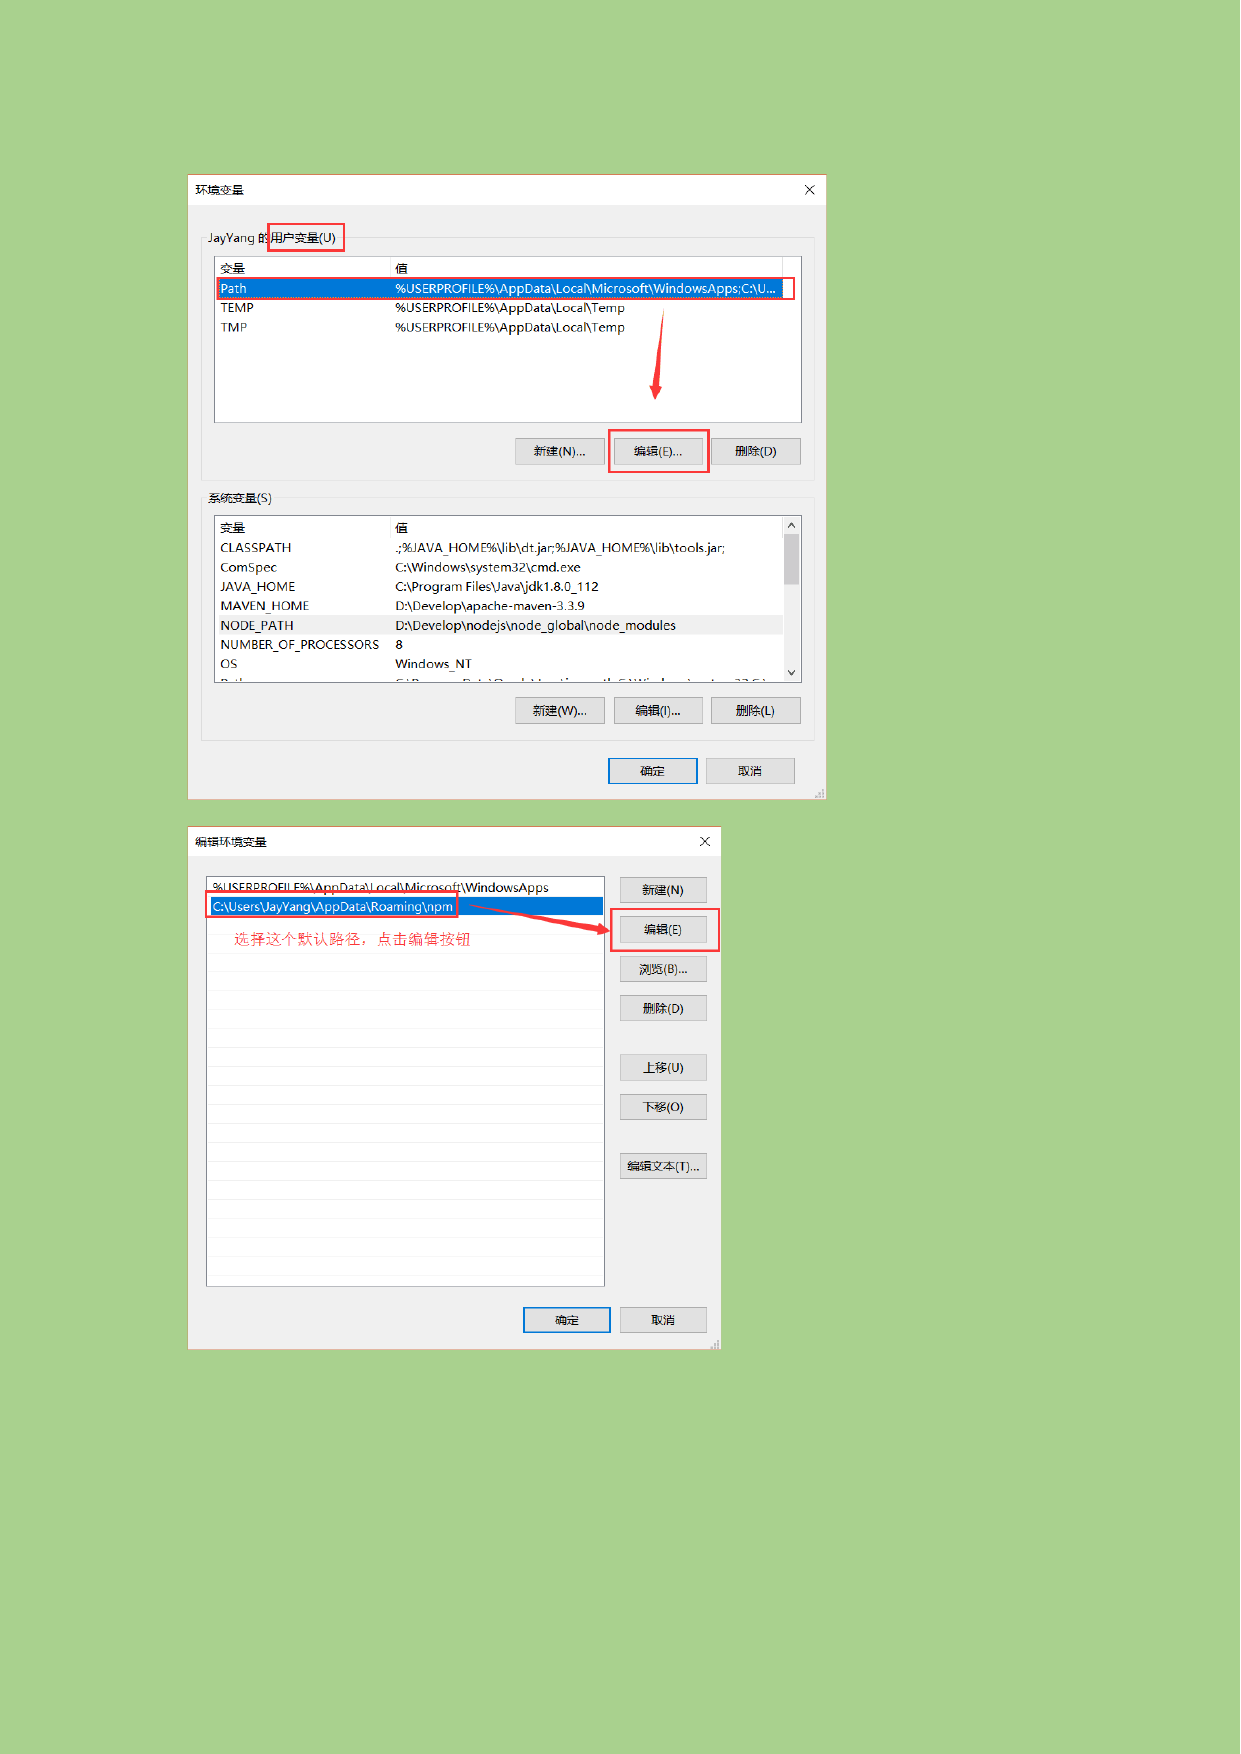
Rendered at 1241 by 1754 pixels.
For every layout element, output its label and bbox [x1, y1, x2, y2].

picture [187, 174, 827, 800]
picture [187, 826, 722, 1350]
